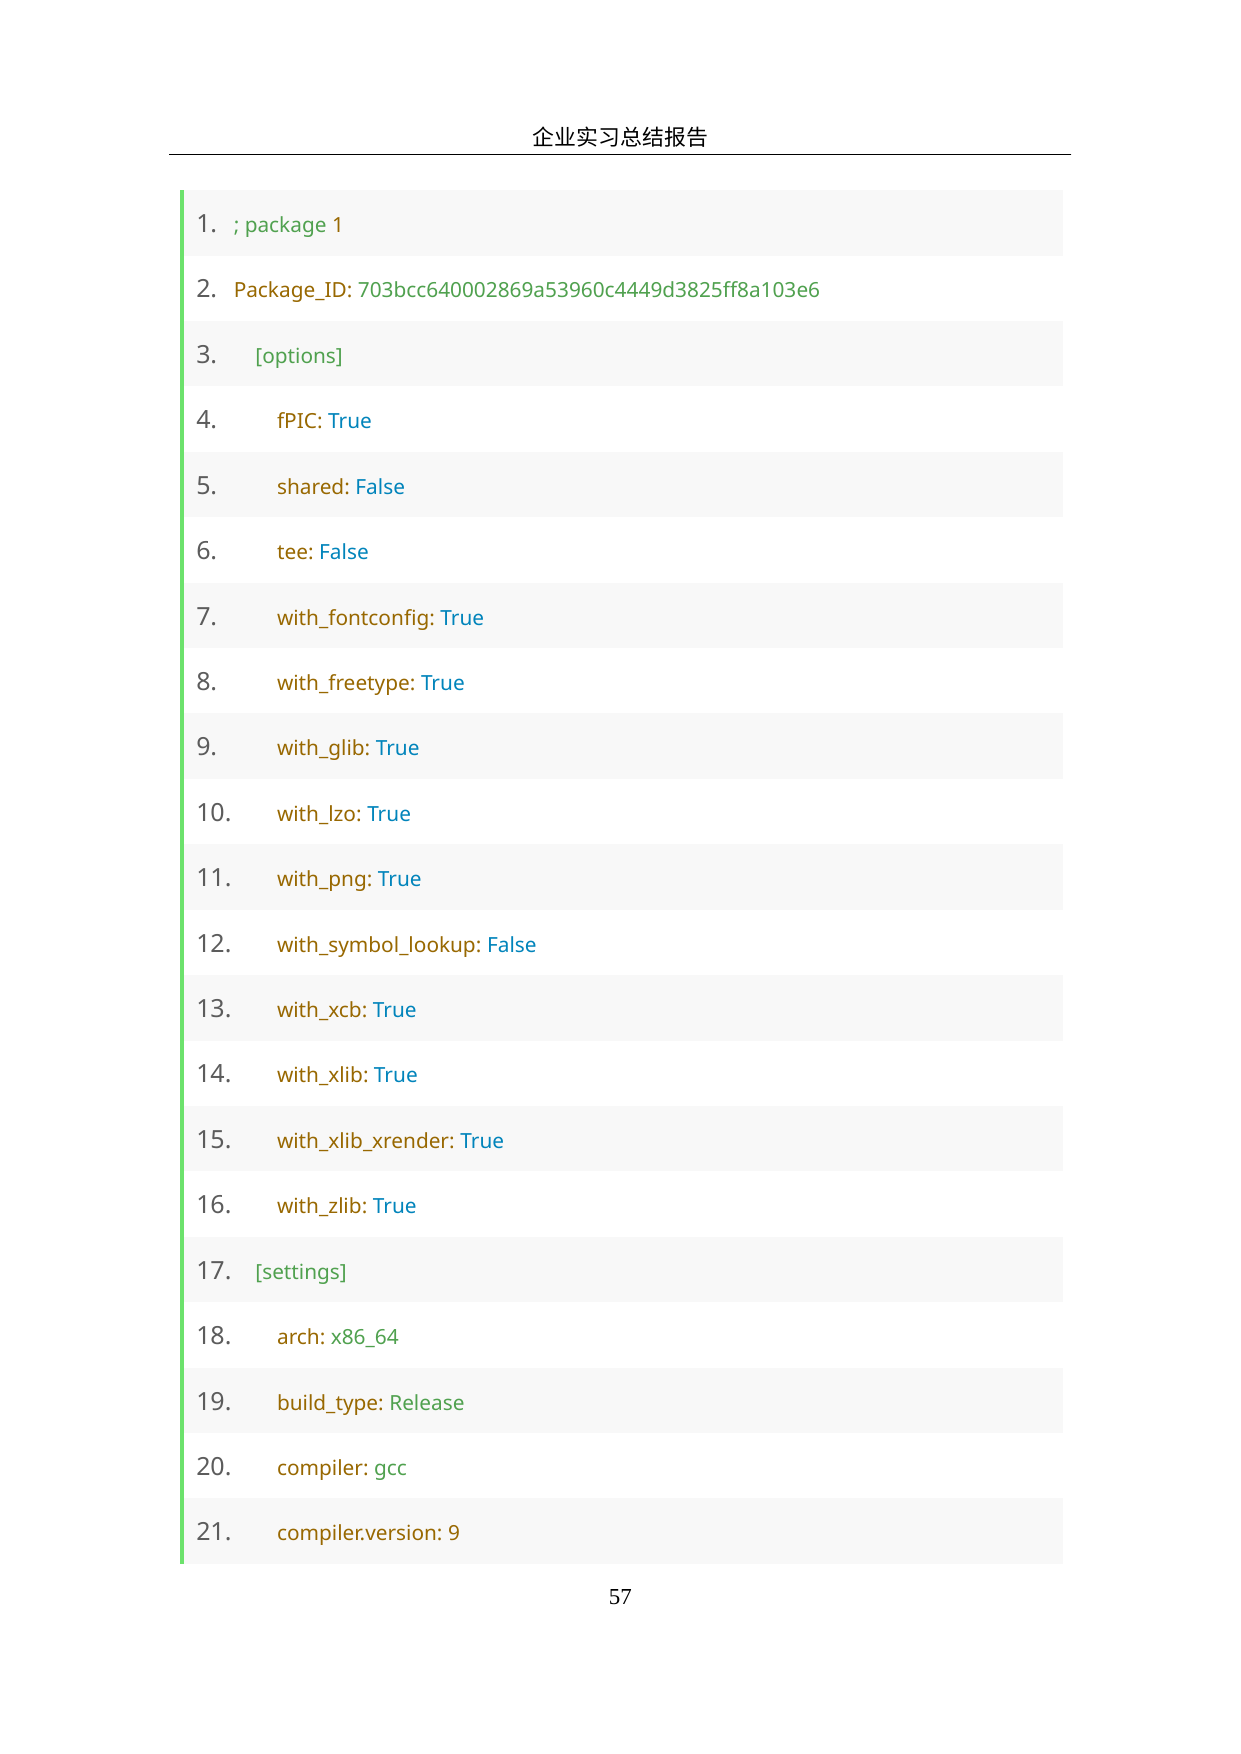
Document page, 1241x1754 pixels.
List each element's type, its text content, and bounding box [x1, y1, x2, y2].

list arch: x86_64 [184, 1302, 1063, 1368]
list with_freetype: True [184, 648, 1063, 713]
list [settings] [184, 1237, 1063, 1302]
list with_lzo: True [184, 779, 1063, 844]
list [options] [184, 321, 1063, 386]
list with_glib: True [184, 713, 1063, 779]
list with_zlib: True [184, 1171, 1063, 1237]
list ; package 1 [184, 190, 1063, 256]
list fPIC: True [184, 386, 1063, 452]
list with_xlib: True [184, 1041, 1063, 1106]
list with_fontconfig: True [184, 583, 1063, 648]
list compiler.version: 9 [184, 1498, 1063, 1564]
list with_symbol_lookup: False [184, 910, 1063, 975]
list build_type: Release [184, 1368, 1063, 1433]
list shared: False [184, 452, 1063, 517]
list with_xcb: True [184, 975, 1063, 1041]
list with_png: True [184, 844, 1063, 910]
list tee: False [184, 517, 1063, 583]
list Package_ID: 703bcc640002869a53960c4449d3825ff8a103e6 [184, 256, 1063, 321]
list compiler: gcc [184, 1433, 1063, 1498]
list with_xlib_xrender: True [184, 1106, 1063, 1171]
